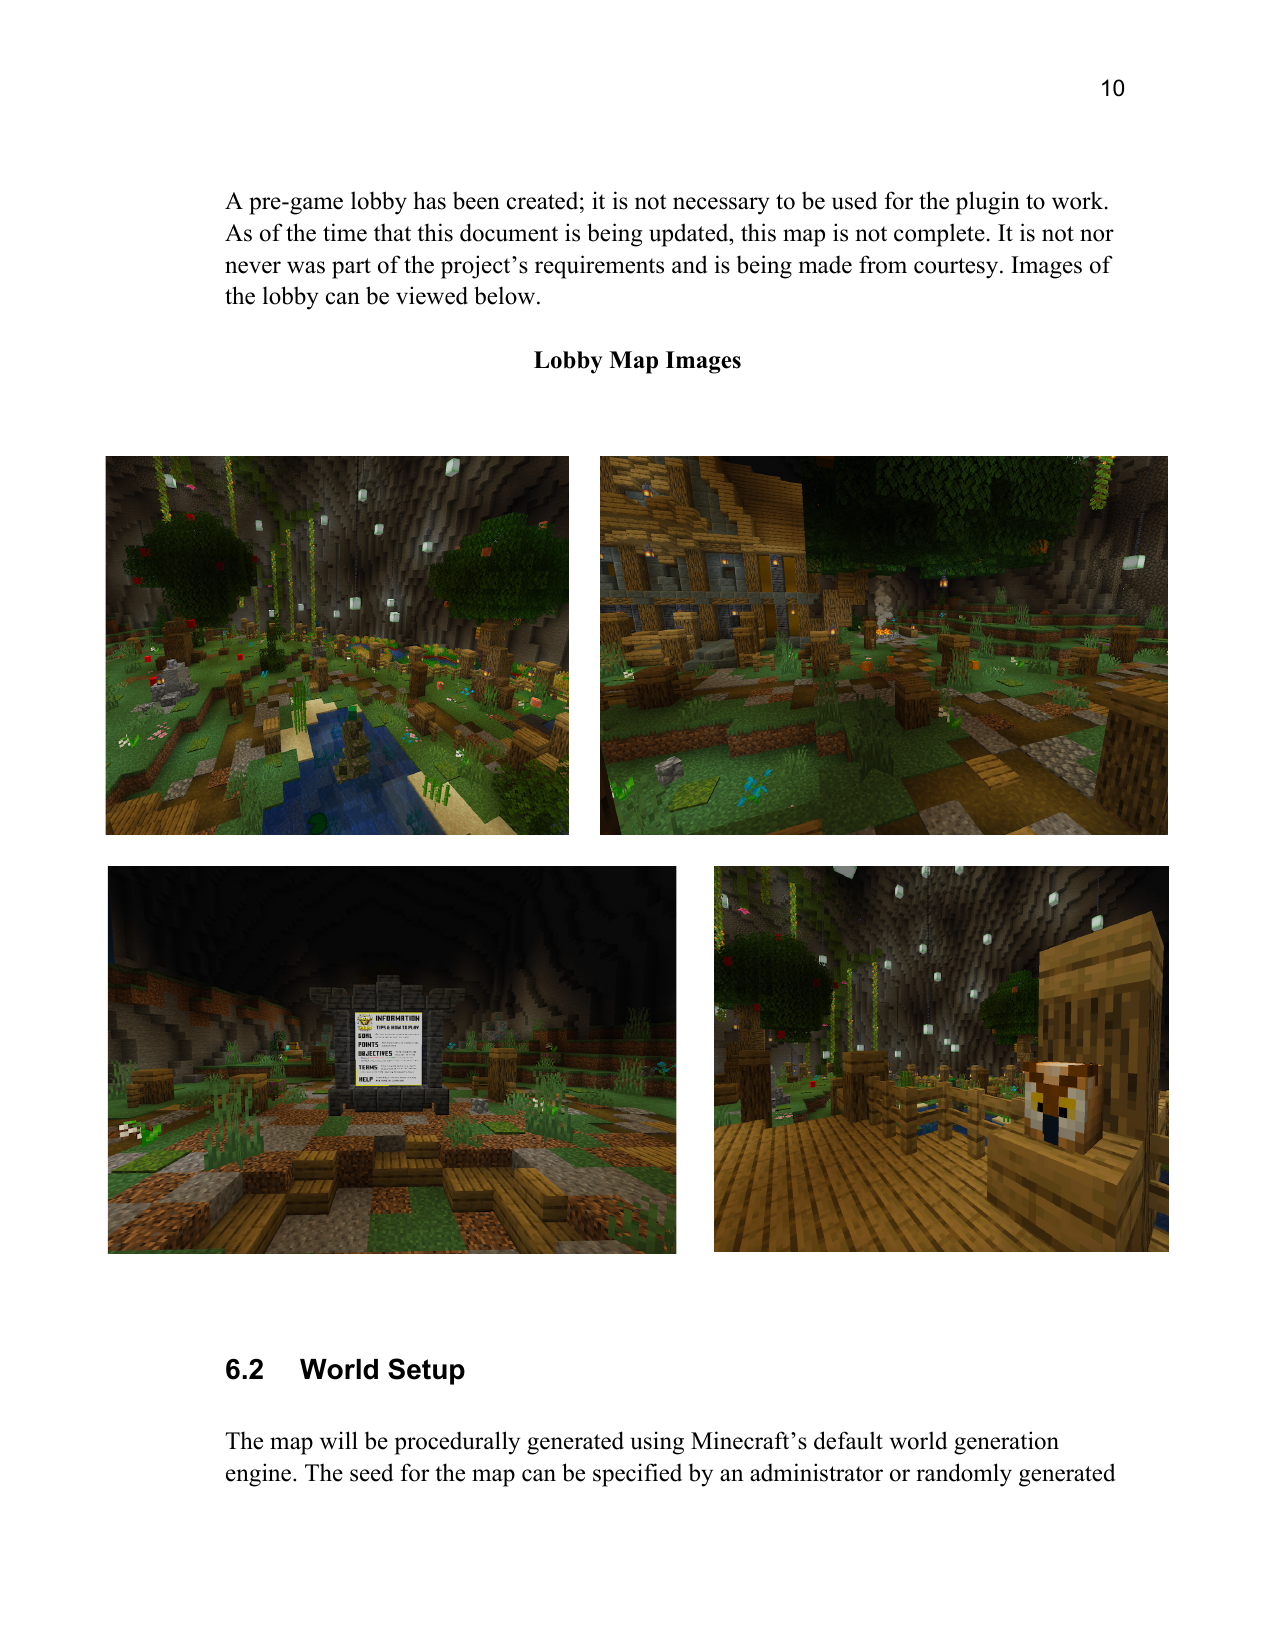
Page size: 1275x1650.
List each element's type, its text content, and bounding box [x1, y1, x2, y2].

picture [107, 866, 677, 1254]
picture [714, 866, 1169, 1252]
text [225, 1427, 1125, 1487]
text A pre-game lobby has been created; it is not necessary to be used for the plugin to work. As of the time that this document is being updated, this map is not complete. It is not nor never was part of the project’s requirements and is being made from courtesy. Images of the lobby can be viewed below. [225, 187, 1125, 310]
picture [600, 456, 1168, 835]
text Lobby Map Images [150, 346, 1125, 374]
text 6.2 World Setup [150, 1353, 1125, 1385]
picture [105, 456, 569, 835]
